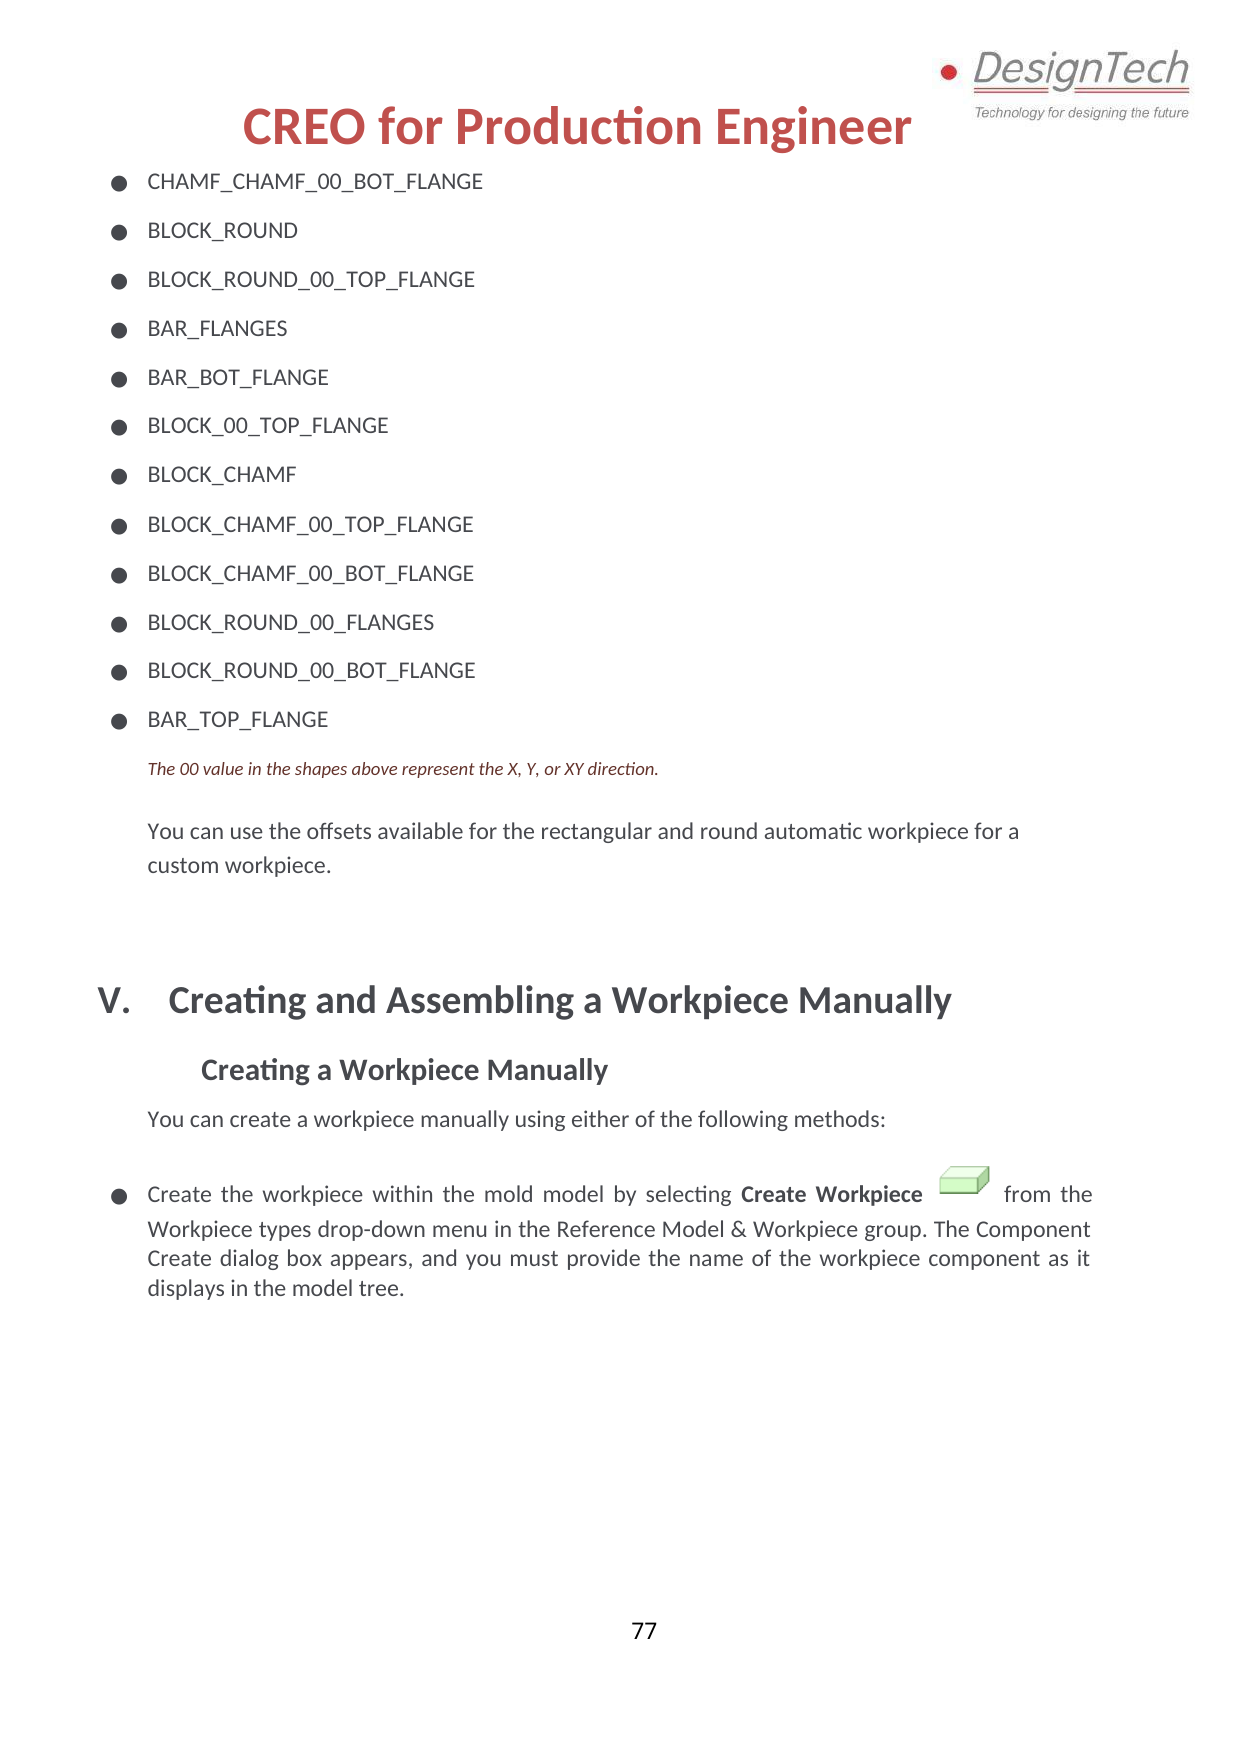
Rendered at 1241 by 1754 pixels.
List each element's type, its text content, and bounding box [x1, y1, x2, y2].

list BLOCK_ROUND [110, 207, 1194, 250]
list BLOCK_ROUND_00_TOP_FLANGE [110, 256, 1194, 299]
picture [939, 1166, 990, 1172]
list BLOCK_00_TOP_FLANGE [110, 403, 1194, 446]
list BAR_TOP_FLANGE [110, 697, 1194, 739]
subtitle Creating a Workpiece Manually [147, 1050, 1194, 1088]
picture [932, 42, 1195, 127]
list BLOCK_ROUND_00_BOT_FLANGE [110, 648, 1194, 691]
list BLOCK_CHAMF_00_BOT_FLANGE [110, 550, 1194, 593]
list BLOCK_CHAMF [110, 452, 1194, 495]
list Create the workpiece within the mold model by selecting Create Workpiece from the Workpiece types drop-down menu in the Reference Model & Workpiece group. The Component Create dialog box appears, and you must provide the name of the workpiece component as it displays in the model tree. [110, 1172, 1093, 1302]
text You can create a workpiece manually using either of the following methods: [147, 1104, 1194, 1134]
subtitle Creating and Assembling a Workpiece Manually [131, 975, 1194, 1024]
list BLOCK_CHAMF_00_TOP_FLANGE [110, 501, 1194, 544]
text The 00 value in the shapes above represent the X, Y, or XY direction. [147, 757, 1194, 779]
text You can use the offsets available for the rectangular and round automatic workpiece for a custom workpiece. [147, 816, 1093, 879]
list CHAMF_CHAMF_00_BOT_FLANGE [110, 158, 1194, 201]
list BAR_FLANGES [110, 305, 1194, 348]
list BAR_BOT_FLANGE [110, 354, 1194, 397]
list BLOCK_ROUND_00_FLANGES [110, 599, 1194, 642]
